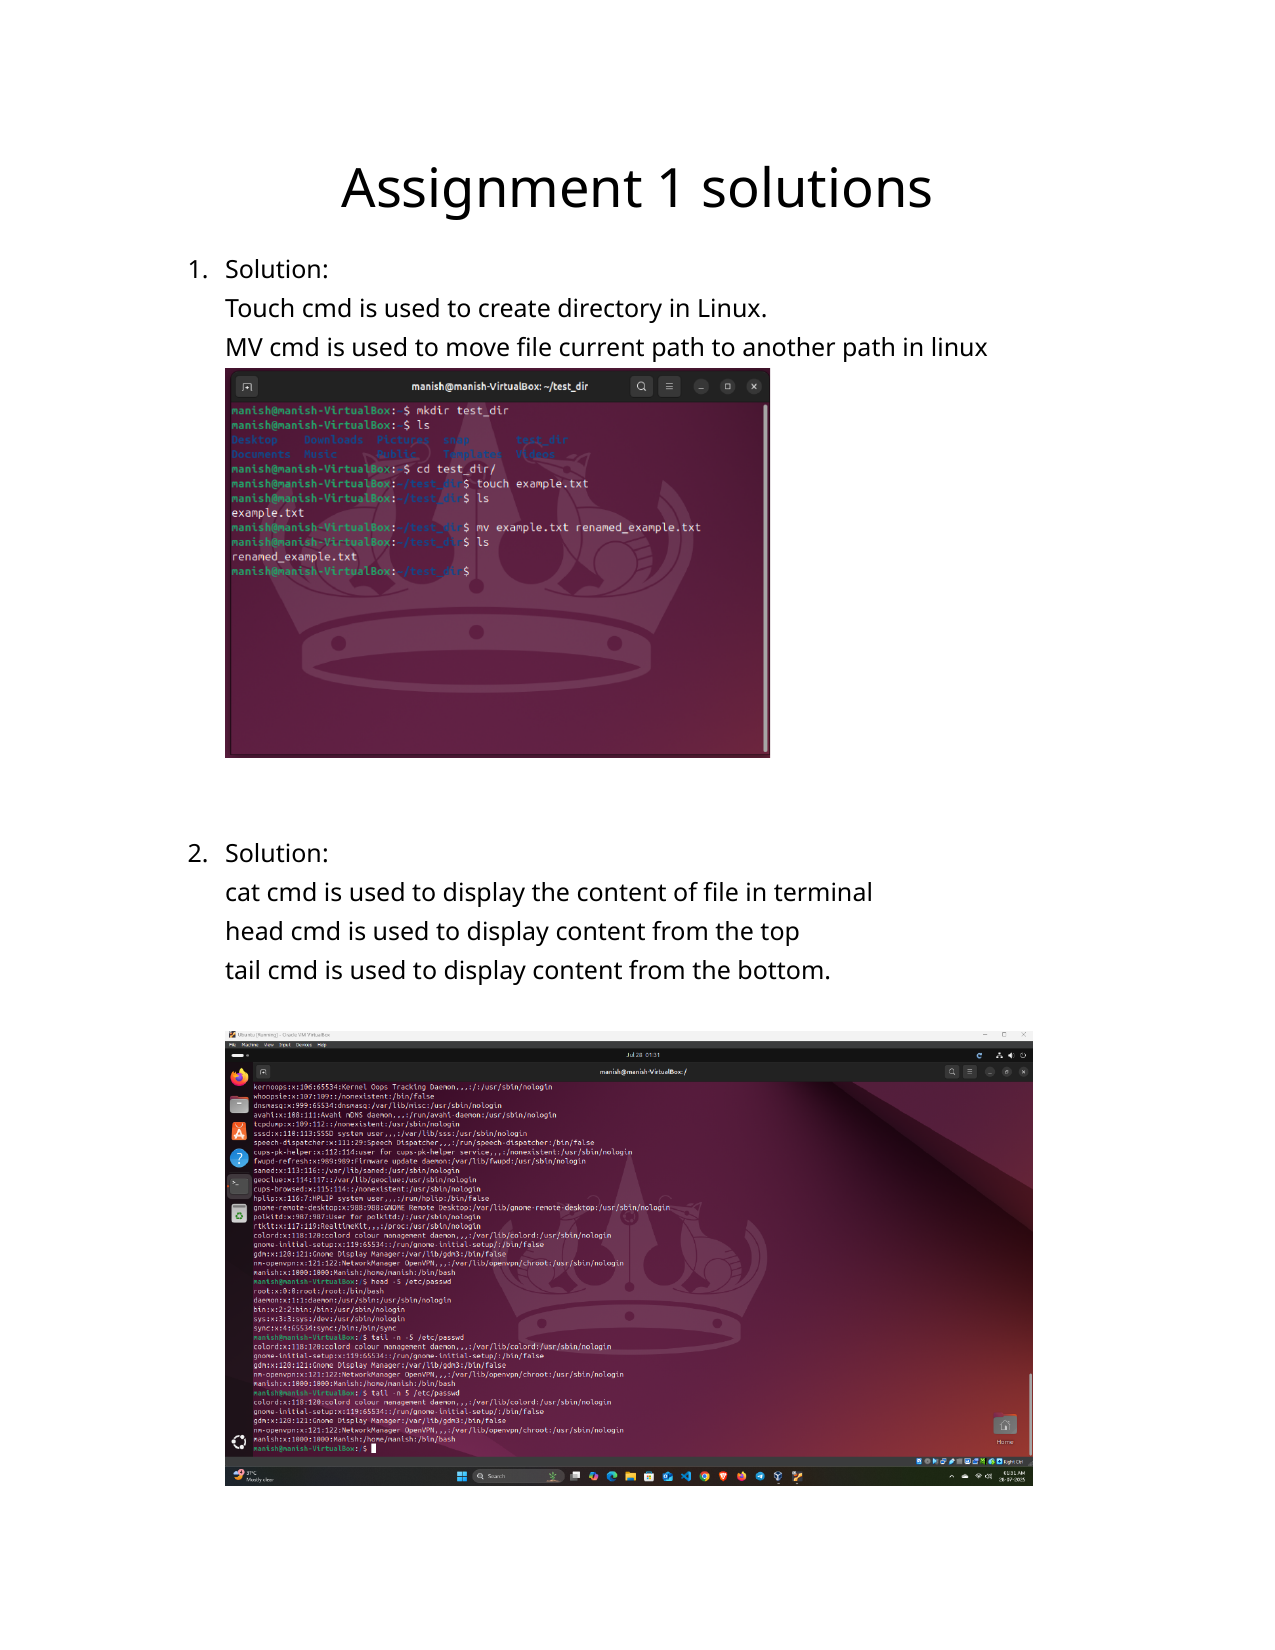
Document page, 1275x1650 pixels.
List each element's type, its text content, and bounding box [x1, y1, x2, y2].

list head cmd is used to display content from the top [225, 914, 1125, 948]
list MV cmd is used to move file current path to another path in linux [225, 330, 1125, 364]
picture [225, 1031, 1033, 1486]
picture [225, 368, 771, 758]
list Touch cmd is used to create directory in Linux. [225, 291, 1125, 325]
list cat cmd is used to display the content of file in terminal [225, 875, 1125, 909]
text Assignment 1 solutions [150, 150, 1125, 224]
list Solution: [187, 836, 1125, 869]
list tail cmd is used to display content from the bottom. [225, 953, 1125, 987]
list Solution: [187, 251, 1125, 286]
